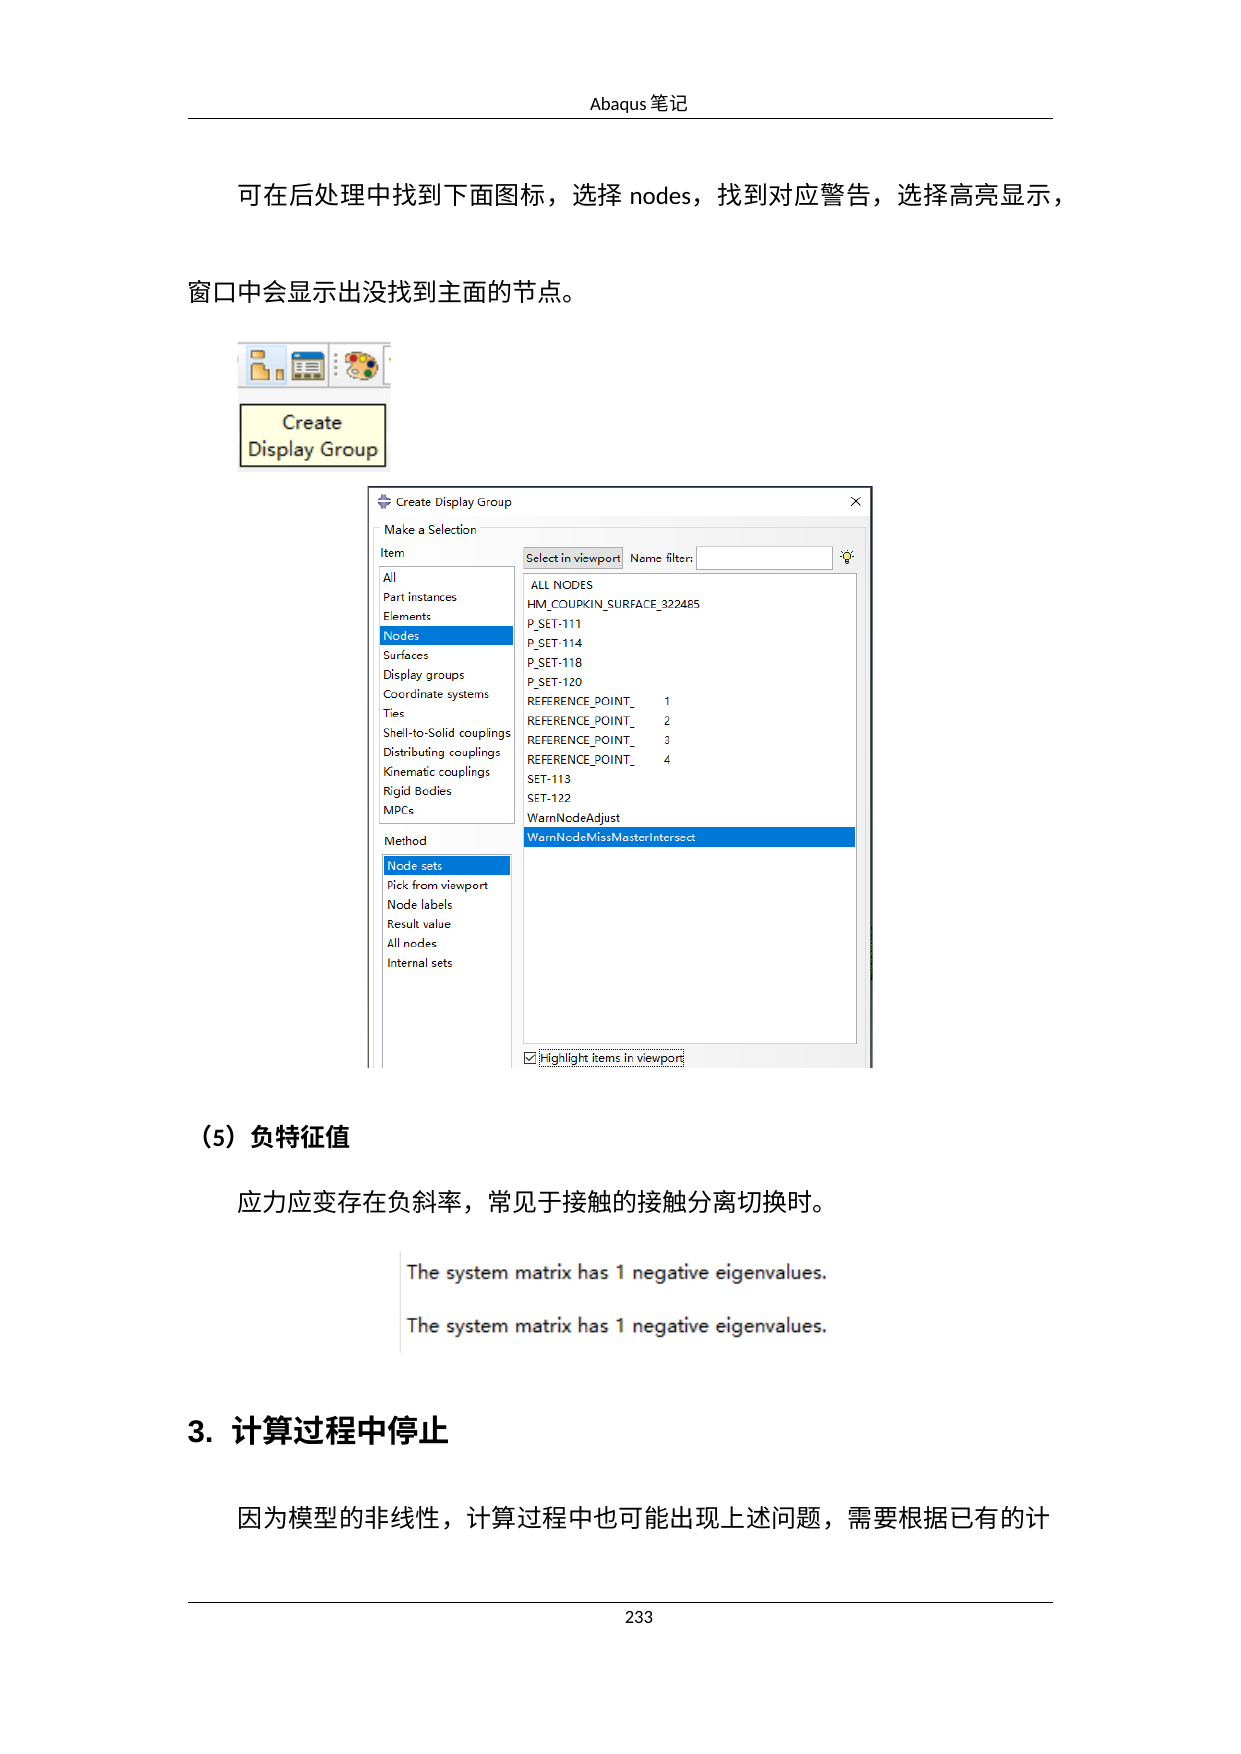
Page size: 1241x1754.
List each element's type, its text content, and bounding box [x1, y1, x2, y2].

subtitle 计算过程中停止 [187, 1396, 1053, 1461]
picture [367, 486, 873, 1068]
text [187, 1484, 1053, 1549]
picture [237, 341, 391, 472]
text 可在后处理中找到下面图标，选择nodes，找到对应警告，选择高亮显示，窗口中会显示出没找到主面的节点。 [187, 161, 1053, 323]
subtitle 负特征值 [187, 1103, 1053, 1168]
text 应力应变存在负斜率，常见于接触的接触分离切换时。 [187, 1168, 1053, 1233]
picture [399, 1251, 841, 1353]
